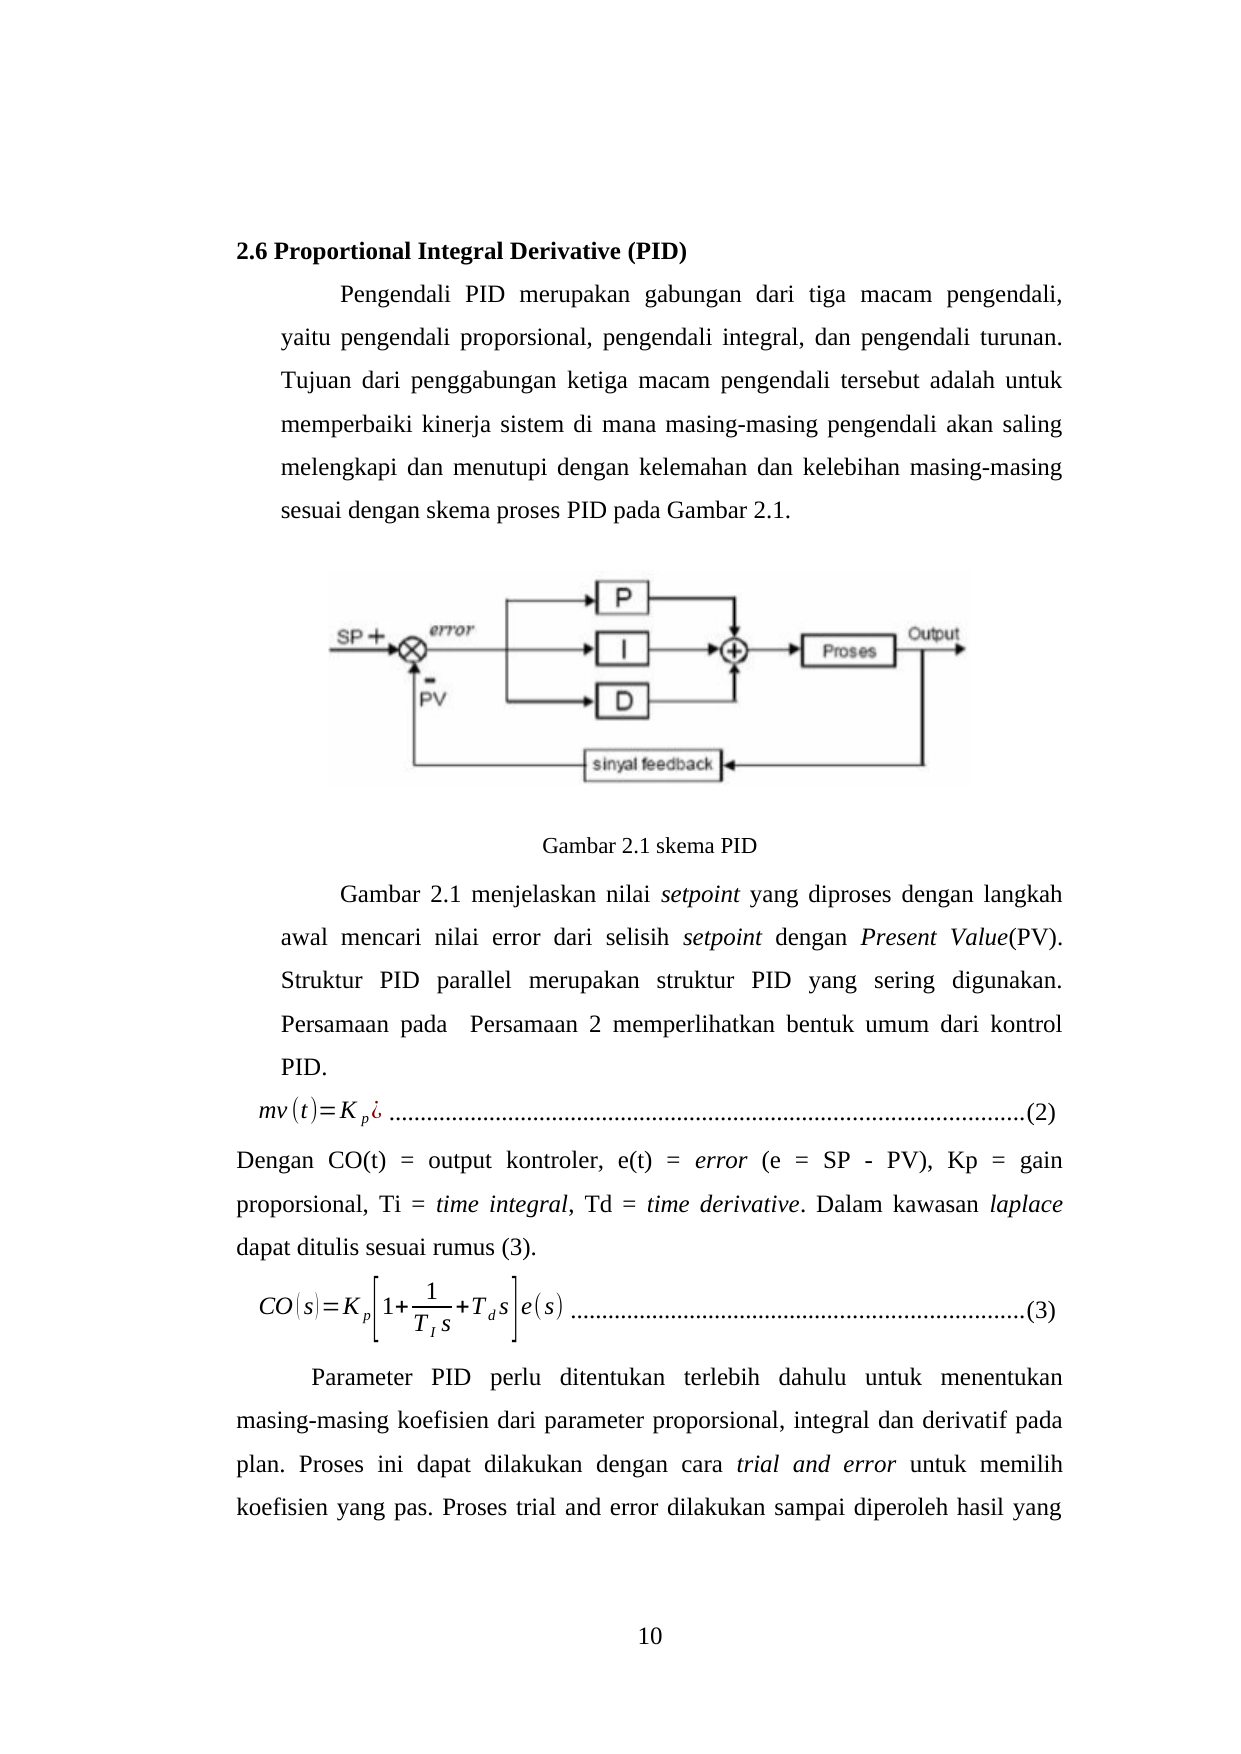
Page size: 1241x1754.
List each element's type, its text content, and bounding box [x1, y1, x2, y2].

text Gambar 2.1 menjelaskan nilai setpoint yang diproses dengan langkah awal mencari nilai error dari selisih setpoint dengan Present Value(PV). Struktur PID parallel merupakan struktur PID yang sering digunakan. Persamaan pada Persamaan 2 memperlihatkan bentuk umum dari kontrol PID. [281, 879, 1063, 1081]
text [236, 1362, 1063, 1521]
text (2) [251, 1095, 1063, 1127]
picture [325, 538, 1047, 818]
subtitle Proportional Integral Derivative (PID) [236, 236, 1063, 265]
text Pengendali PID merupakan gabungan dari tiga macam pengendali, yaitu pengendali proporsional, pengendali integral, dan pengendali turunan. Tujuan dari penggabungan ketiga macam pengendali tersebut adalah untuk memperbaiki kinerja sistem di mana masing-masing pengendali akan saling melengkapi dan menutupi dengan kelemahan dan kelebihan masing-masing sesuai dengan skema proses PID pada Gambar 2.1. [281, 279, 1063, 524]
text (3) [251, 1275, 1063, 1344]
text Dengan CO(t) = output kontroler, e(t) = error (e = SP - PV), Kp = gain proporsional, Ti = time integral, Td = time derivative. Dalam kawasan laplace dapat ditulis sesuai rumus (3). [236, 1146, 1063, 1261]
text Gambar 2.1 skema PID [236, 832, 1063, 858]
